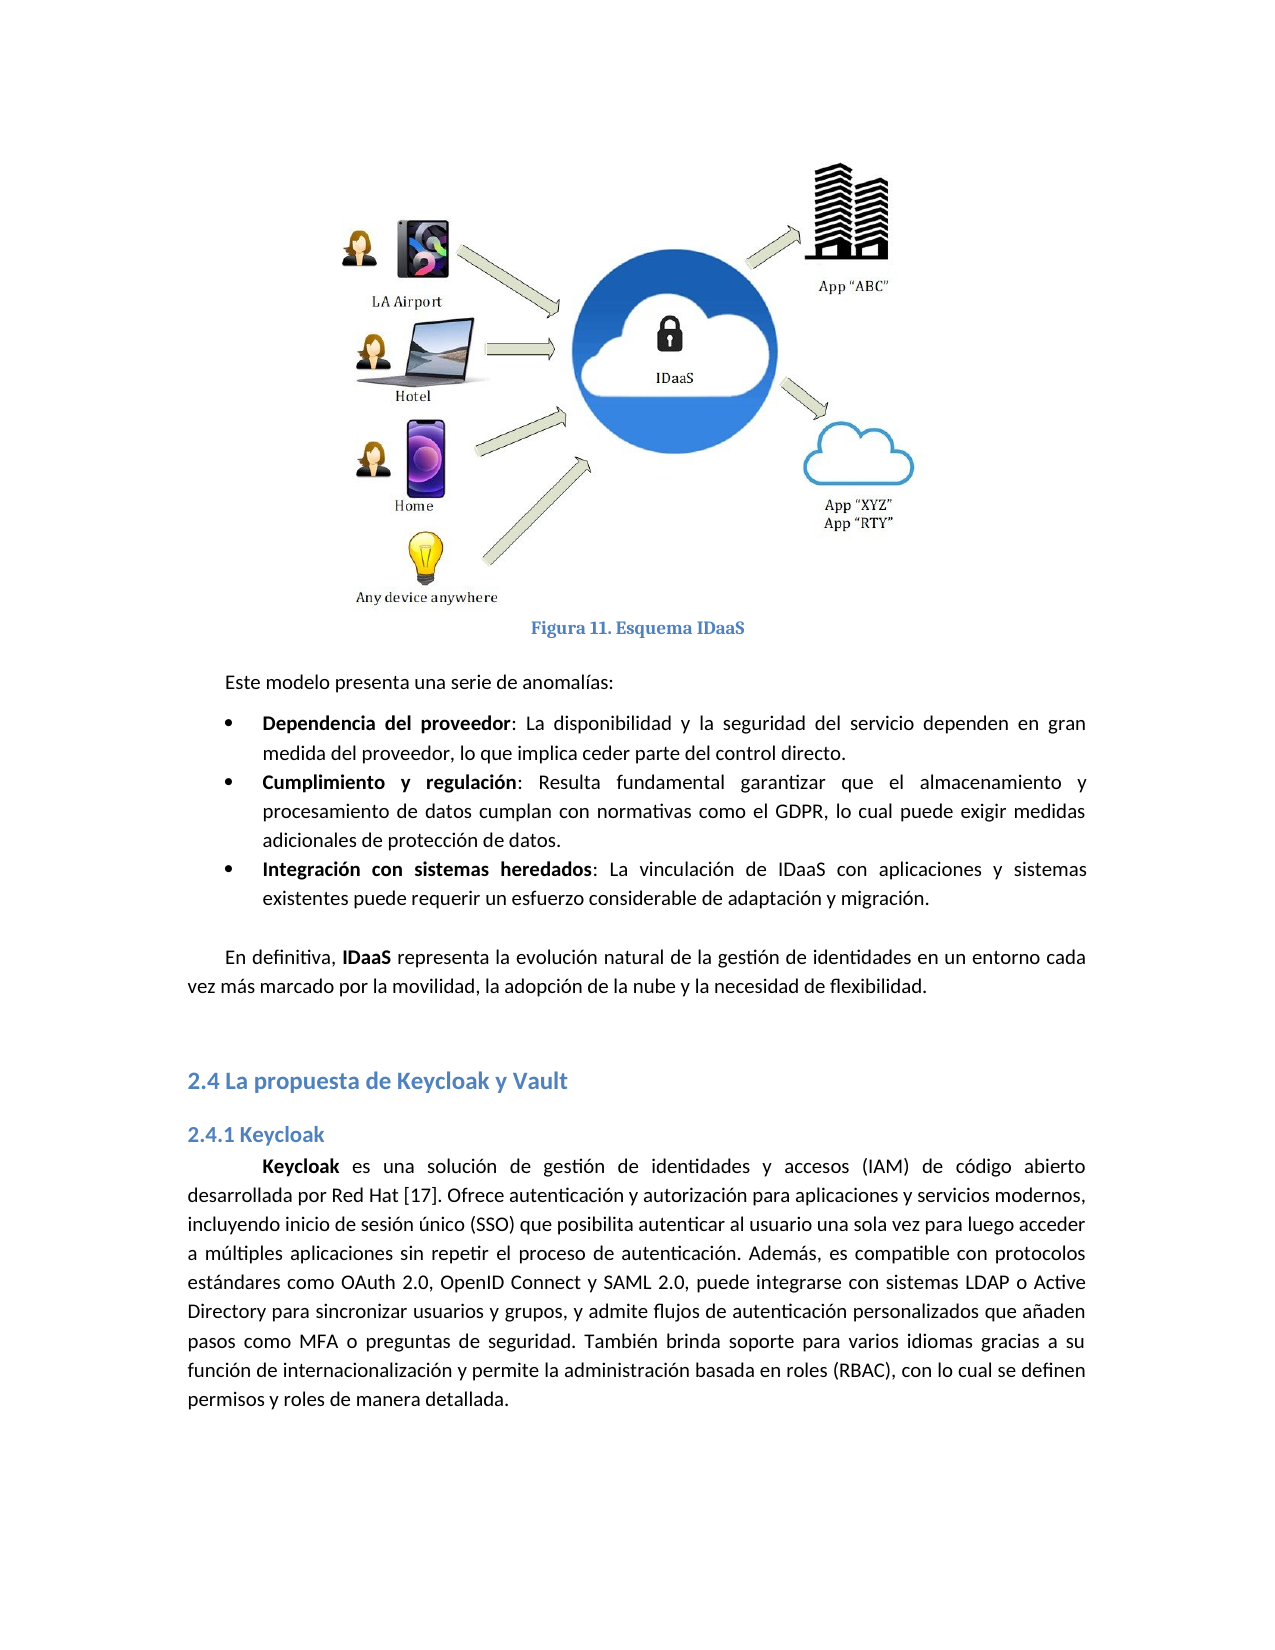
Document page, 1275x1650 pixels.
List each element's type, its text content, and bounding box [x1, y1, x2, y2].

list Integración con sistemas heredados: La vinculación de IDaaS con aplicaciones y sistemas existentes puede requerir un esfuerzo considerable de adaptación y migración. [225, 856, 1087, 911]
text Keycloak es una solución de gestión de identidades y accesos (IAM) de código abierto desarrollada por Red Hat [17]. Ofrece autenticación y autorización para aplicaciones y servicios modernos, incluyendo inicio de sesión único (SSO) que posibilita autenticar al usuario una sola vez para luego acceder a múltiples aplicaciones sin repetir el proceso de autenticación. Además, es compatible con protocolos estándares como OAuth 2.0, OpenID Connect y SAML 2.0, puede integrarse con sistemas LDAP o Active Directory para sincronizar usuarios y grupos, y admite flujos de autenticación personalizados que añaden pasos como MFA o preguntas de seguridad. También brinda soporte para varios idiomas gracias a su función de internacionalización y permite la administración basada en roles (RBAC), con lo cual se definen permisos y roles de manera detallada. [187, 1153, 1087, 1412]
list Cumplimiento y regulación: Resulta fundamental garantizar que el almacenamiento y procesamiento de datos cumplan con normativas como el GDPR, lo cual puede exigir medidas adicionales de protección de datos. [225, 769, 1087, 853]
list Dependencia del proveedor: La disponibilidad y la seguridad del servicio dependen en gran medida del proveedor, lo que implica ceder parte del control directo. [225, 711, 1087, 765]
text Este modelo presenta una serie de anomalías: [187, 669, 1087, 694]
subtitle 2.4 La propuesta de Keycloak y Vault [187, 1065, 1087, 1095]
text Figura 11. Esquema IDaaS [187, 617, 1087, 639]
text En definitiva, IDaaS representa la evolución natural de la gestión de identidades en un entorno cada vez más marcado por la movilidad, la adopción de la nube y la necesidad de flexibilidad. [187, 944, 1087, 998]
subtitle 2.4.1 Keycloak [187, 1121, 1087, 1149]
picture [281, 150, 994, 614]
